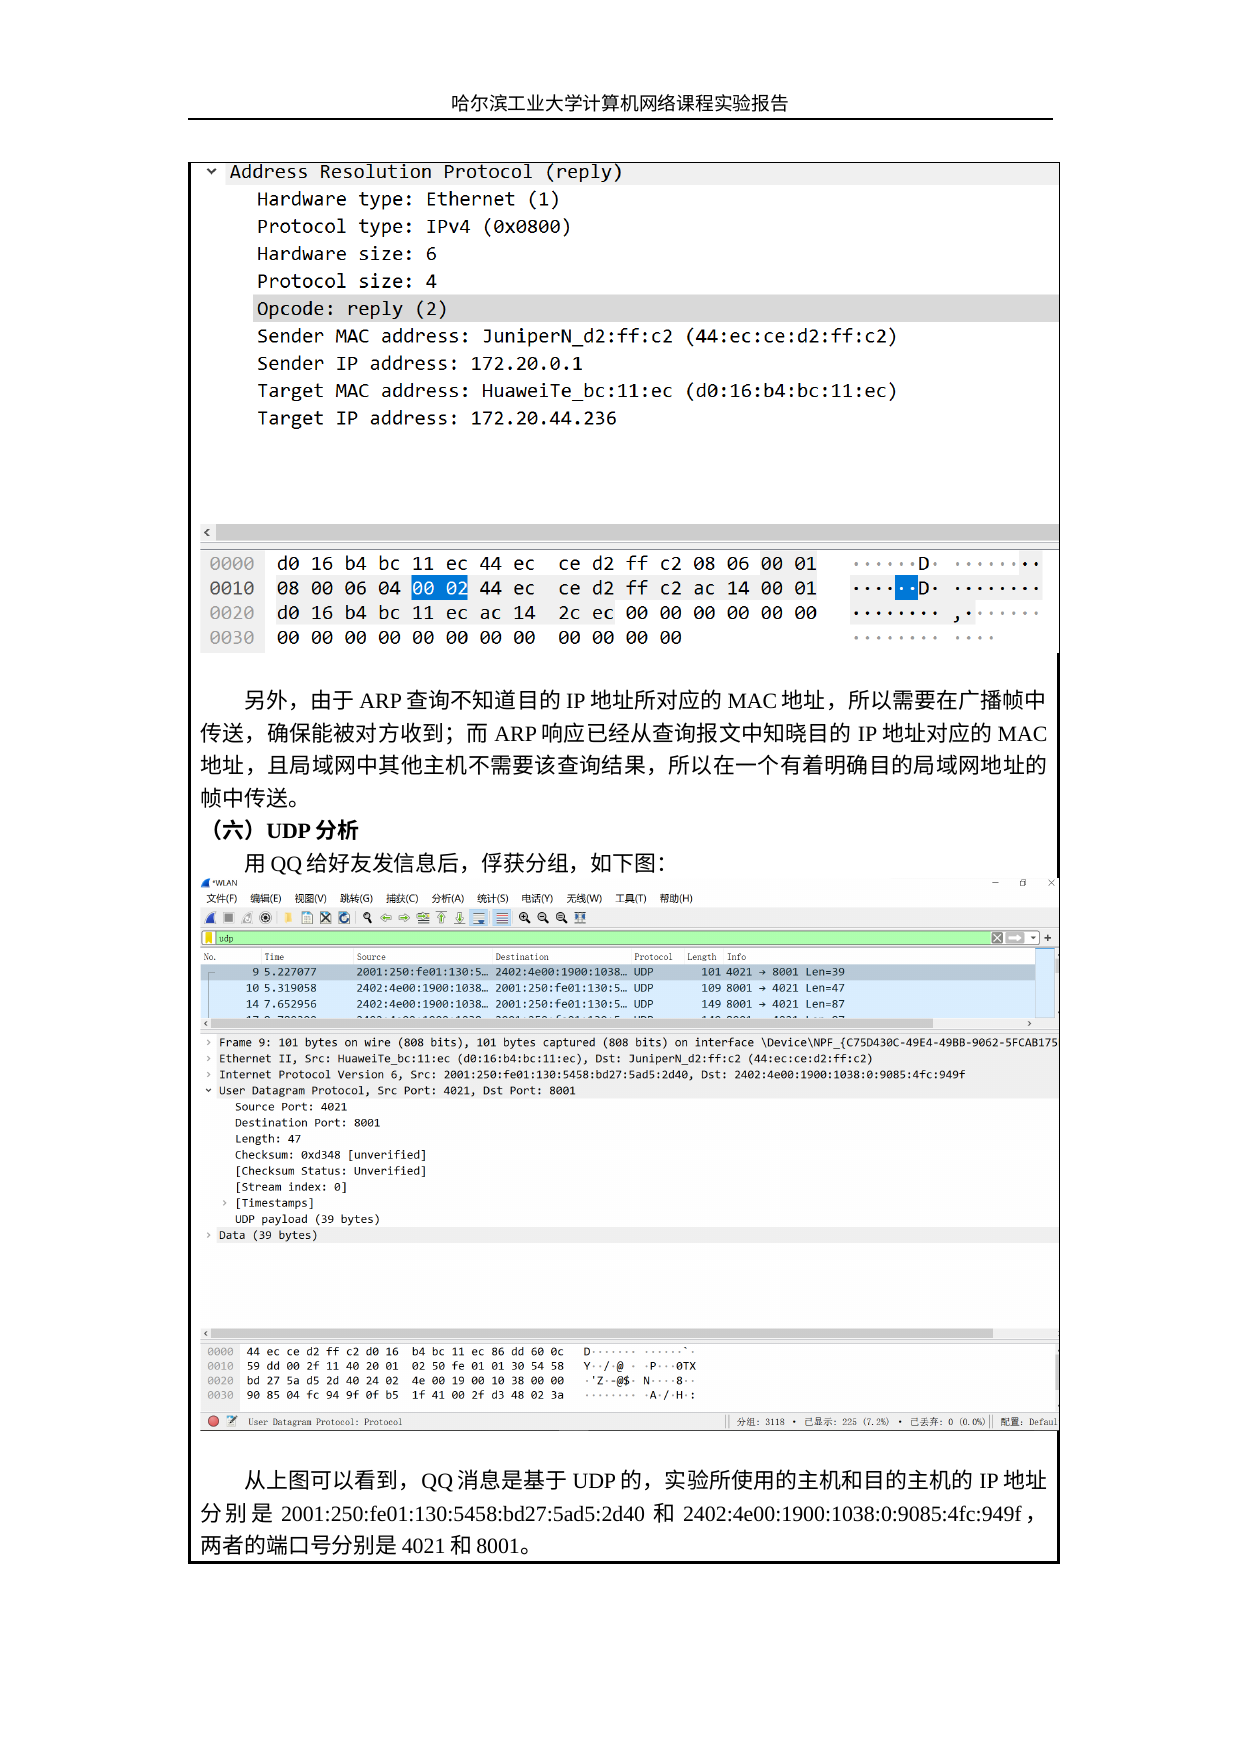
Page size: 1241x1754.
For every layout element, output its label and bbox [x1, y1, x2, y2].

picture [200, 878, 1059, 1431]
picture [200, 163, 1059, 653]
table_cell [191, 163, 1057, 1561]
